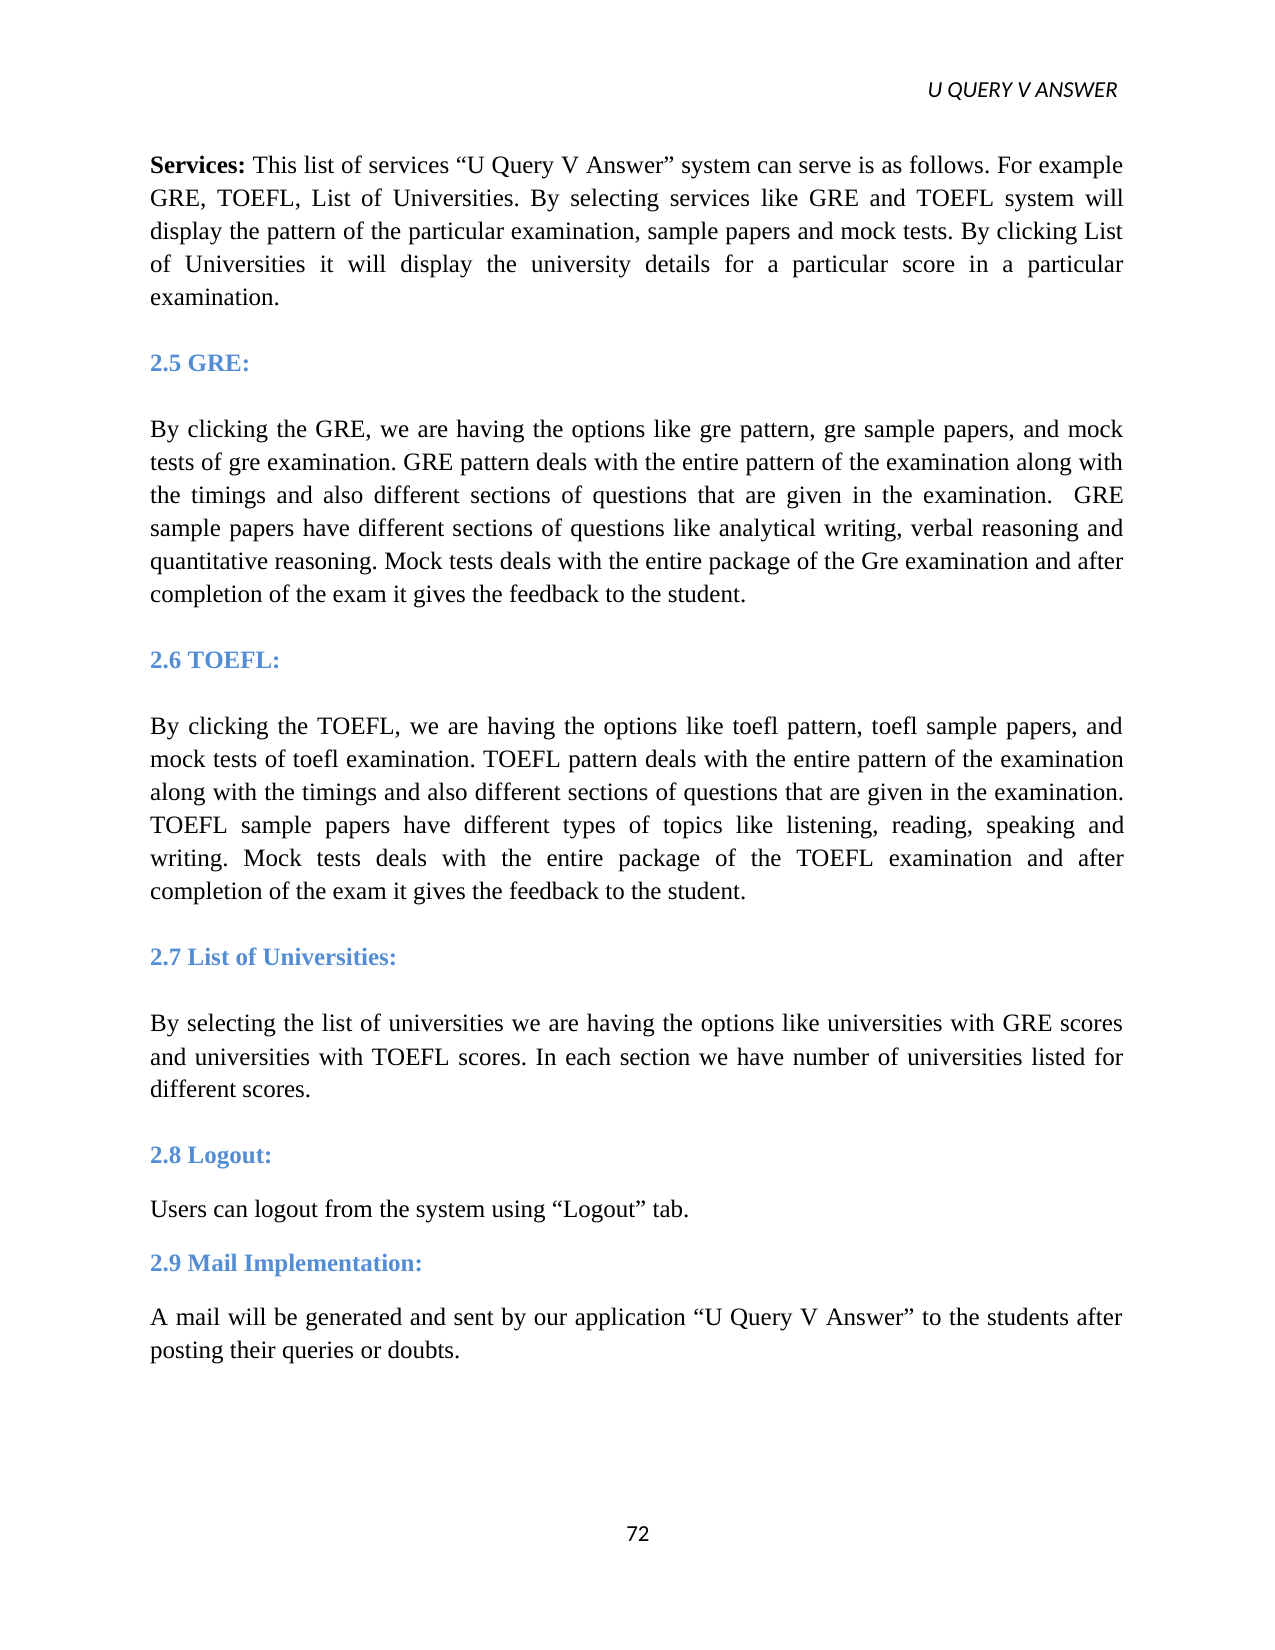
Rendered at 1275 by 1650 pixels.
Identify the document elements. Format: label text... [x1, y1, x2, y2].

text 2.9 Mail Implementation: [150, 1248, 1125, 1277]
text A mail will be generated and sent by our application “U Query V Answer” to the students after posting their queries or doubts. [150, 1302, 1125, 1364]
text 2.6 TOEFL: [150, 645, 1125, 674]
text By clicking the TOEFL, we are having the options like toefl pattern, toefl sample papers, and mock tests of toefl examination. TOEFL pattern deals with the entire pattern of the examination along with the timings and also different sections of questions that are given in the examination. TOEFL sample papers have different types of topics like listening, reading, speaking and writing. Mock tests deals with the entire package of the TOEFL examination and after completion of the exam it gives the feedback to the student. [150, 711, 1125, 905]
text 2.7 List of Universities: [150, 942, 1125, 971]
text By clicking the GRE, we are having the options like gre pattern, gre sample papers, and mock tests of gre examination. GRE pattern deals with the entire pattern of the examination along with the timings and also different sections of questions that are given in the examination. GRE sample papers have different sections of questions like analytical writing, verbal reasoning and quantitative reasoning. Mock tests deals with the entire package of the Gre examination and after completion of the exam it gives the feedback to the student. [150, 414, 1125, 608]
text By selecting the list of universities we are having the options like universities with GRE scores and universities with TOEFL scores. In each section we have number of universities listed for different scores. [150, 1008, 1125, 1103]
text 2.8 Logout: [150, 1141, 1125, 1169]
text 2.5 GRE: [150, 348, 1125, 377]
text Services: This list of services “U Query V Answer” system can serve is as follows. For example GRE, TOEFL, List of Universities. By selecting services like GRE and TOEFL system will display the pattern of the particular examination, sample papers and mock tests. By clicking List of Universities it will display the university details for a particular score in a particular examination. [150, 150, 1125, 311]
text Users can logout from the system using “Logout” tab. [150, 1194, 1125, 1223]
